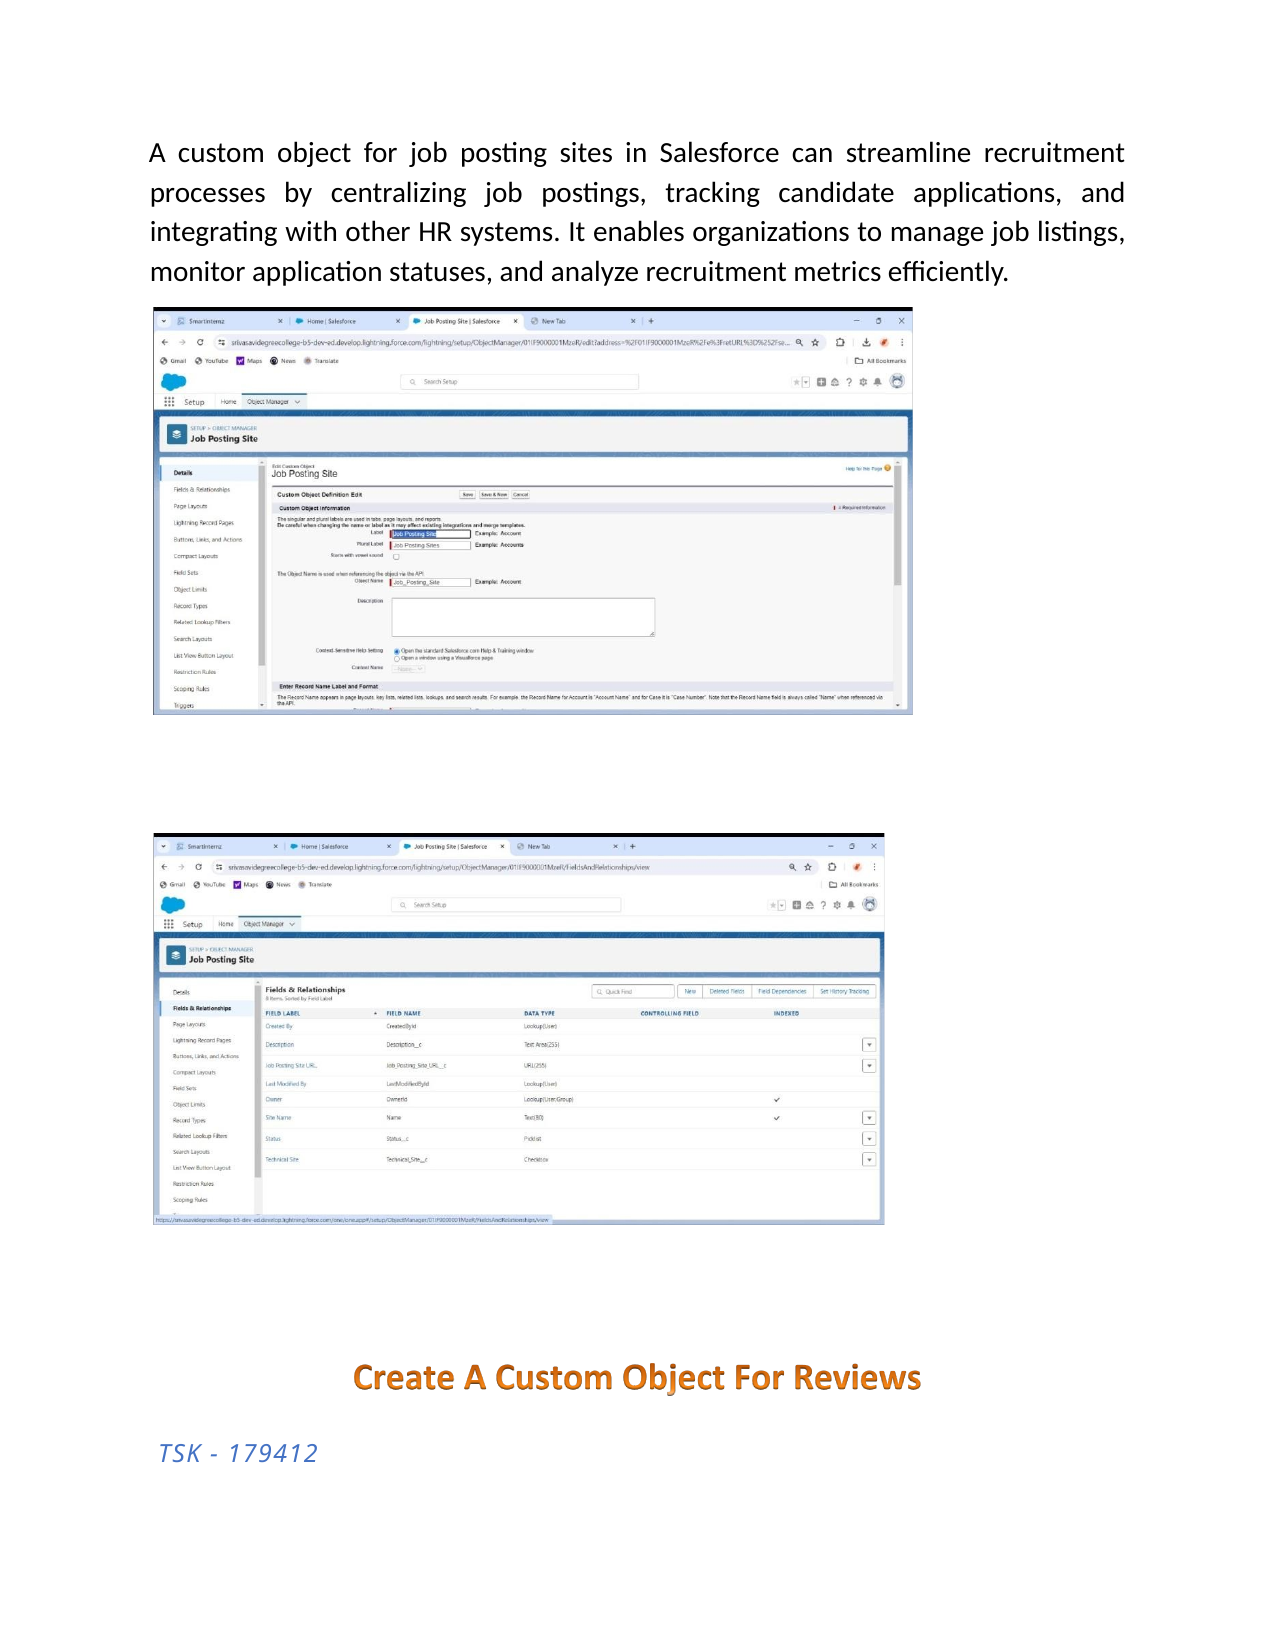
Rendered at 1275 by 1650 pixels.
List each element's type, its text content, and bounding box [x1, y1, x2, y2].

picture [353, 1362, 921, 1396]
text A custom object for job posting sites in Salesforce can streamline recruitment processes by centralizing job postings, tracking candidate applications, and integrating with other HR systems. It enables organizations to manage job listings, monitor application statuses, and analyze recruitment metrics efficiently. [148, 134, 1127, 288]
picture [153, 833, 885, 1225]
subtitle TSK - 179412 [150, 1436, 1197, 1470]
picture [153, 307, 913, 715]
